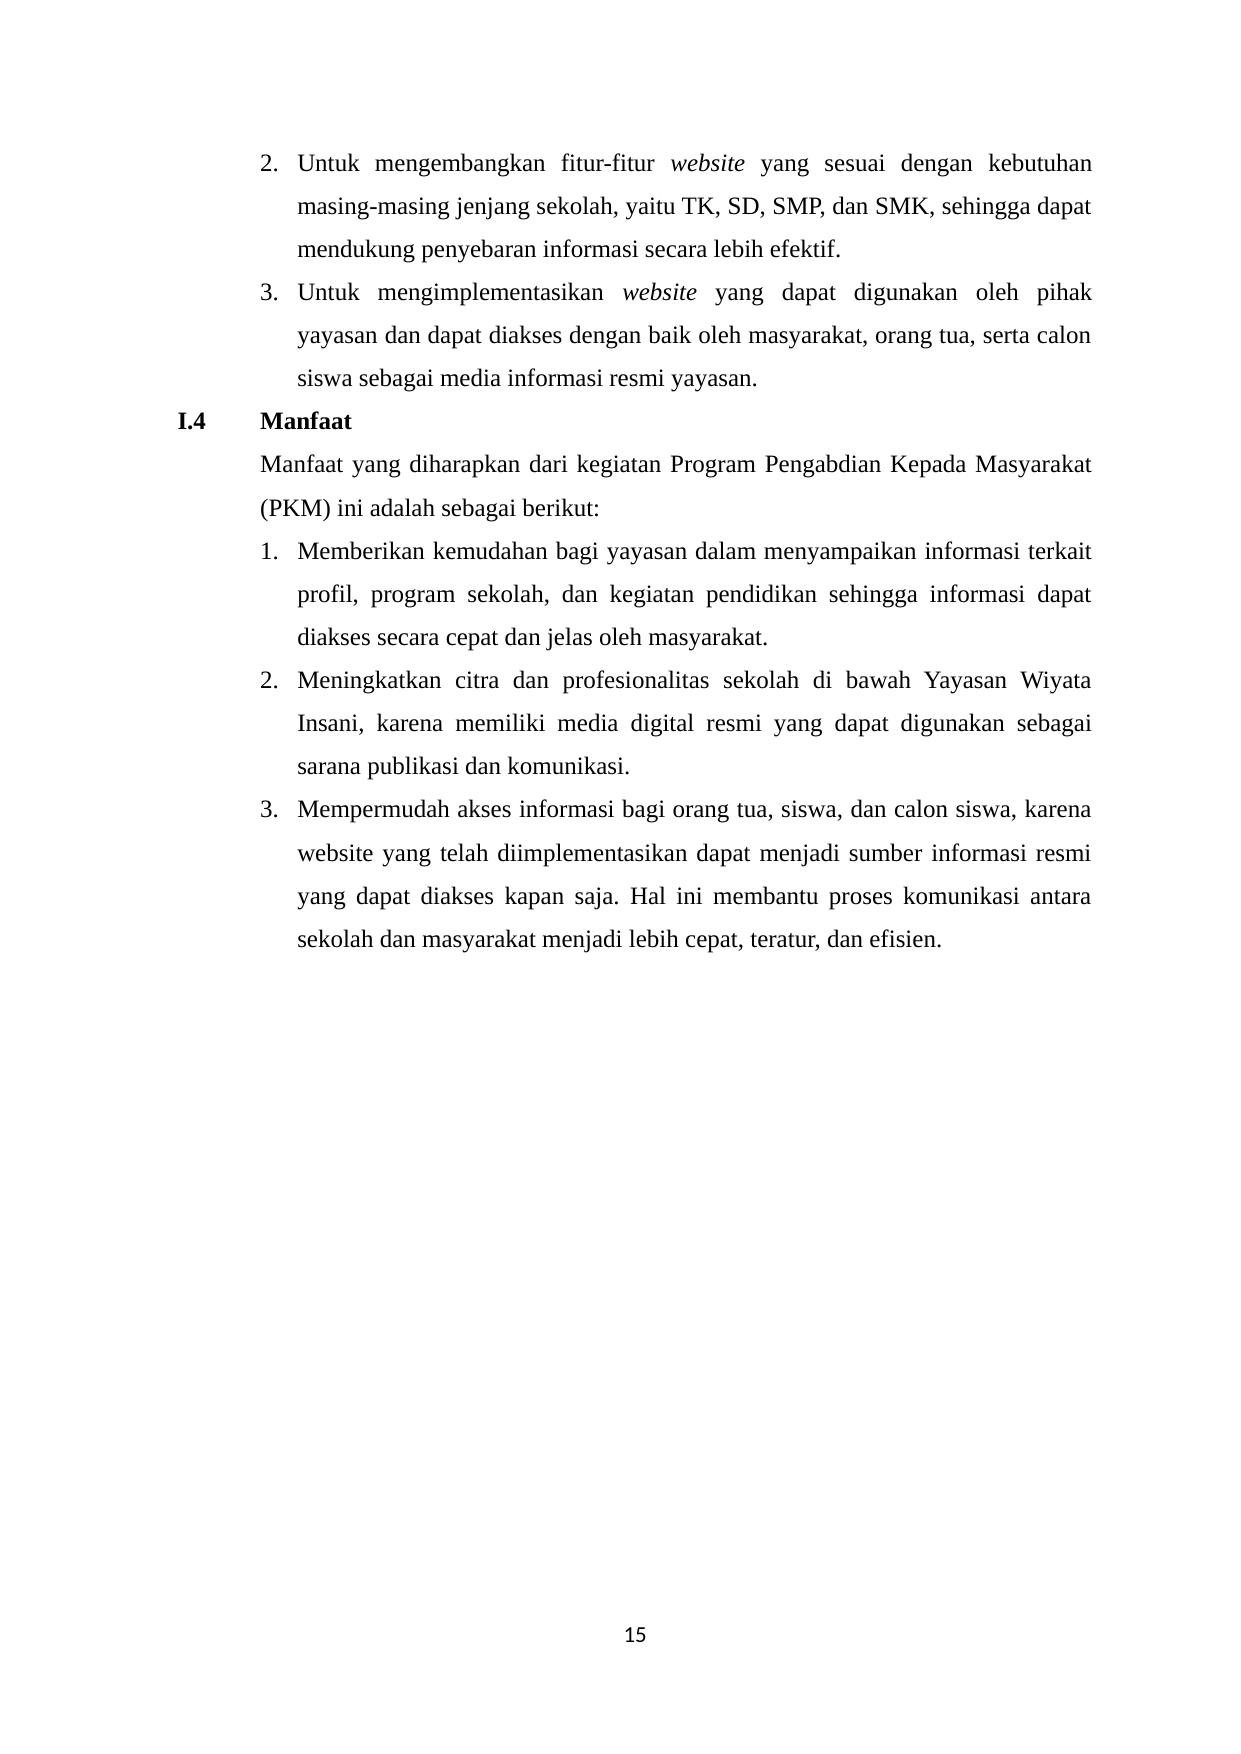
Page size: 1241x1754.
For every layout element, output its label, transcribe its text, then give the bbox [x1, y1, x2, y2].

list Mempermudah akses informasi bagi orang tua, siswa, dan calon siswa, karena website yang telah diimplementasikan dapat menjadi sumber informasi resmi yang dapat diakses kapan saja. Hal ini membantu proses komunikasi antara sekolah dan masyarakat menjadi lebih cepat, teratur, dan efisien. [260, 794, 1092, 953]
list Memberikan kemudahan bagi yayasan dalam menyampaikan informasi terkait profil, program sekolah, dan kegiatan pendidikan sehingga informasi dapat diakses secara cepat dan jelas oleh masyarakat. [260, 536, 1092, 651]
list Meningkatkan citra dan profesionalitas sekolah di bawah Yayasan Wiyata Insani, karena memiliki media digital resmi yang dapat digunakan sebagai sarana publikasi dan komunikasi. [260, 665, 1092, 780]
list Untuk mengembangkan fitur-fitur website yang sesuai dengan kebutuhan masing-masing jenjang sekolah, yaitu TK, SD, SMP, dan SMK, sehingga dapat mendukung penyebaran informasi secara lebih efektif. [260, 148, 1092, 263]
subtitle Manfaat [177, 406, 1092, 435]
list Untuk mengimplementasikan website yang dapat digunakan oleh pihak yayasan dan dapat diakses dengan baik oleh masyarakat, orang tua, serta calon siswa sebagai media informasi resmi yayasan. [260, 277, 1092, 392]
text Manfaat yang diharapkan dari kegiatan Program Pengabdian Kepada Masyarakat (PKM) ini adalah sebagai berikut: [260, 449, 1092, 521]
